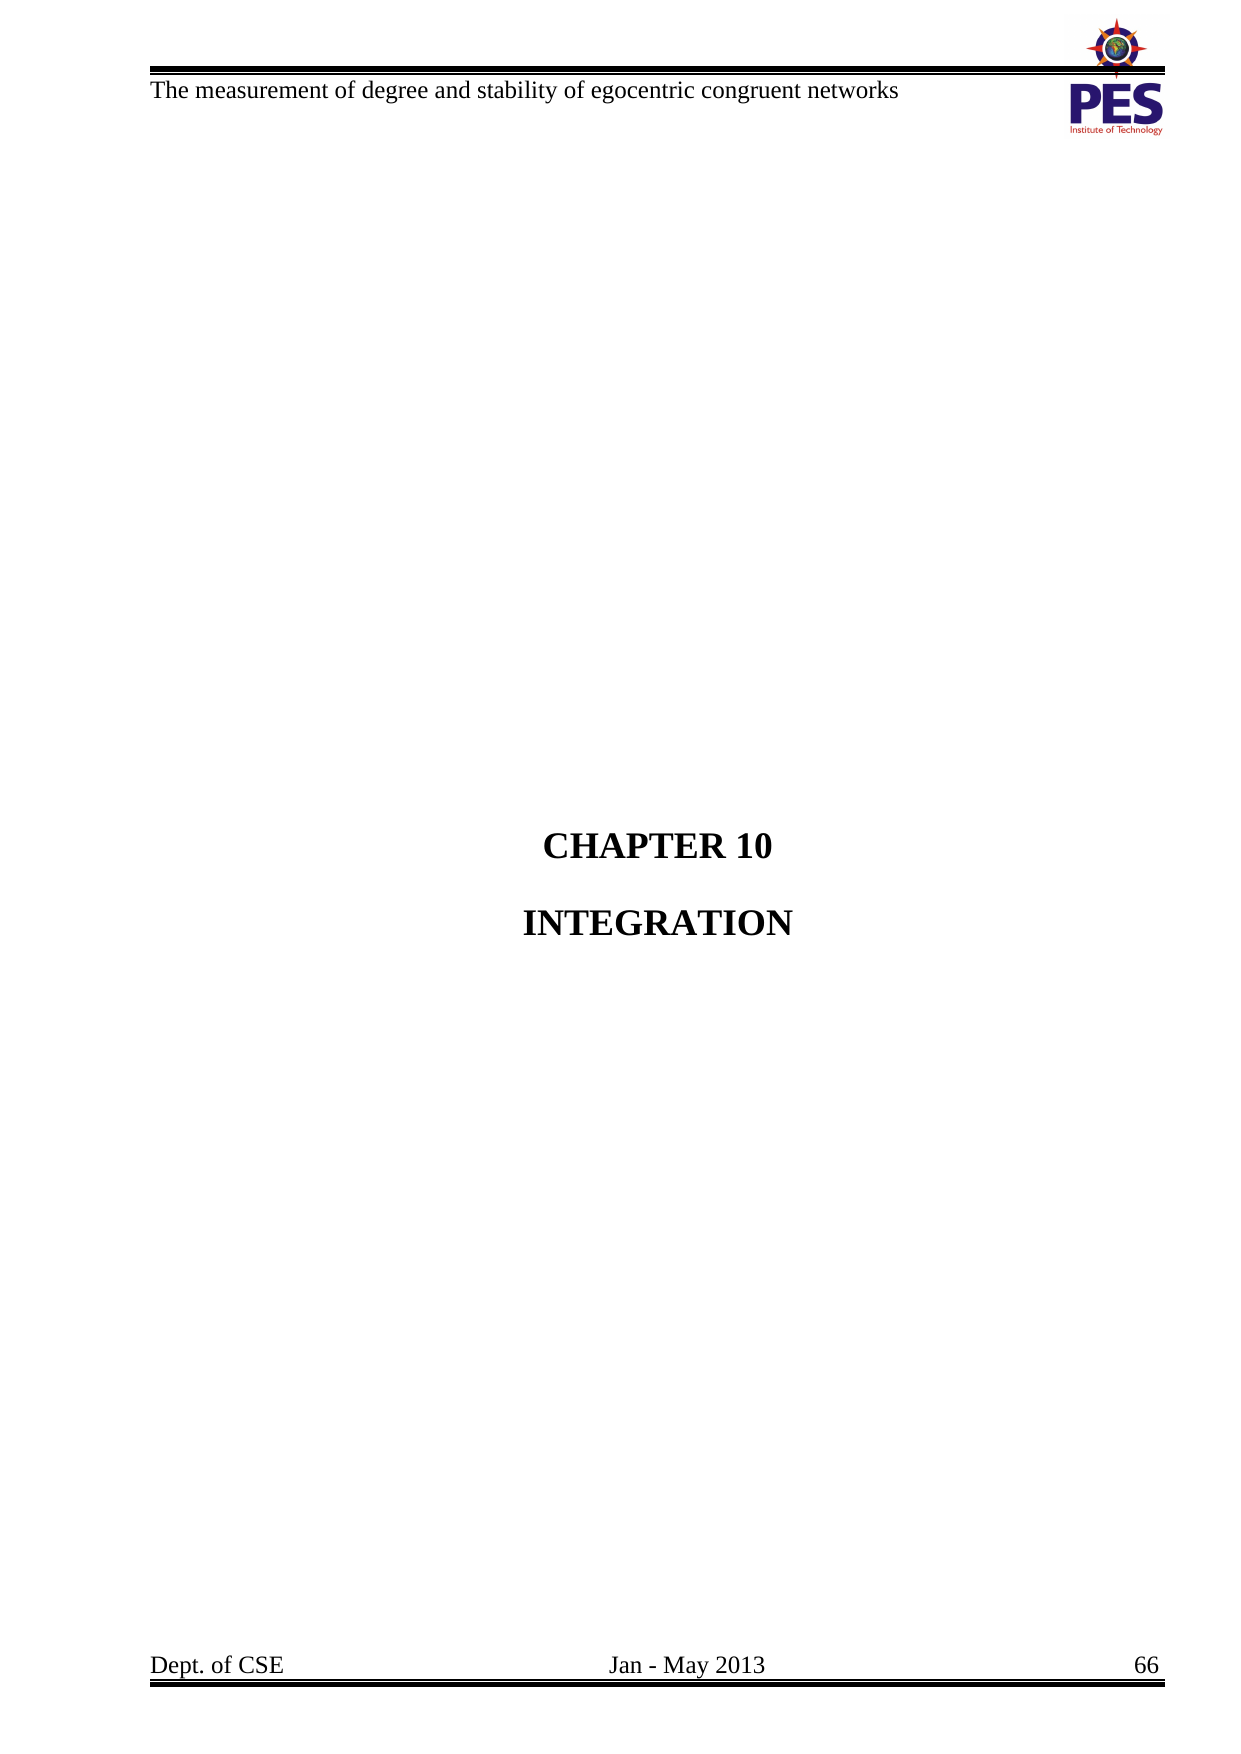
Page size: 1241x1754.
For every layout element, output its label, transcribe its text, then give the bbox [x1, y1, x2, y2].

picture [1063, 14, 1170, 139]
text INTEGRATION [150, 901, 1165, 944]
text CHAPTER 10 [150, 823, 1165, 867]
